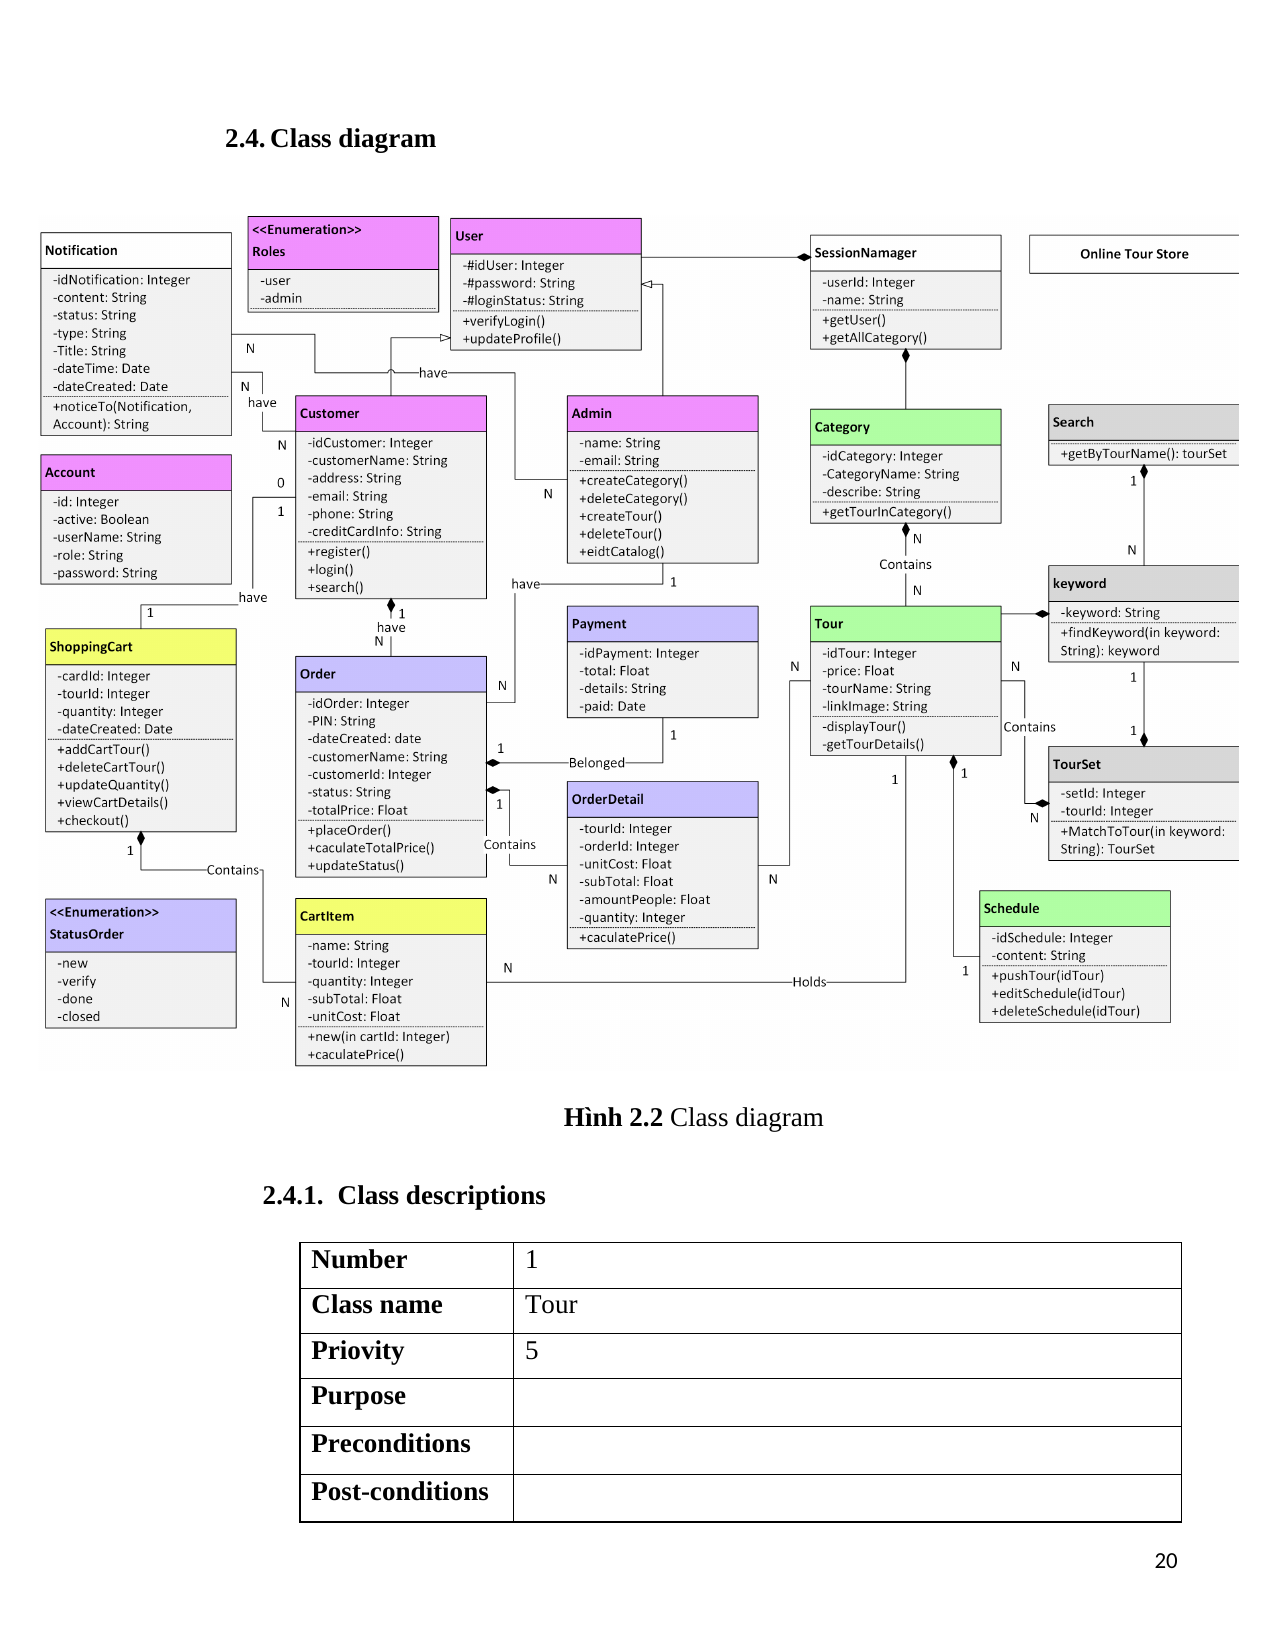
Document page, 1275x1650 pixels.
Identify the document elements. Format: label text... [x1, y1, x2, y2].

table_cell Post-conditions [301, 1475, 513, 1521]
table_cell [514, 1475, 1181, 1521]
table_cell Preconditions [301, 1427, 513, 1474]
table_cell 5 [514, 1334, 1181, 1378]
table_cell Purpose [301, 1379, 513, 1426]
table_cell Class name [301, 1289, 513, 1333]
table_cell [514, 1379, 1181, 1426]
table_cell Priovity [301, 1334, 513, 1378]
list Class descriptions [262, 1179, 1200, 1210]
table_cell [514, 1427, 1181, 1474]
table_header 1 [514, 1243, 1181, 1288]
table_cell Tour [514, 1289, 1181, 1333]
picture [37, 215, 1239, 1071]
list Class diagram [225, 122, 1200, 153]
subtitle Hình 2.2 Class diagram [187, 1101, 1200, 1132]
table_header Number [301, 1243, 513, 1288]
